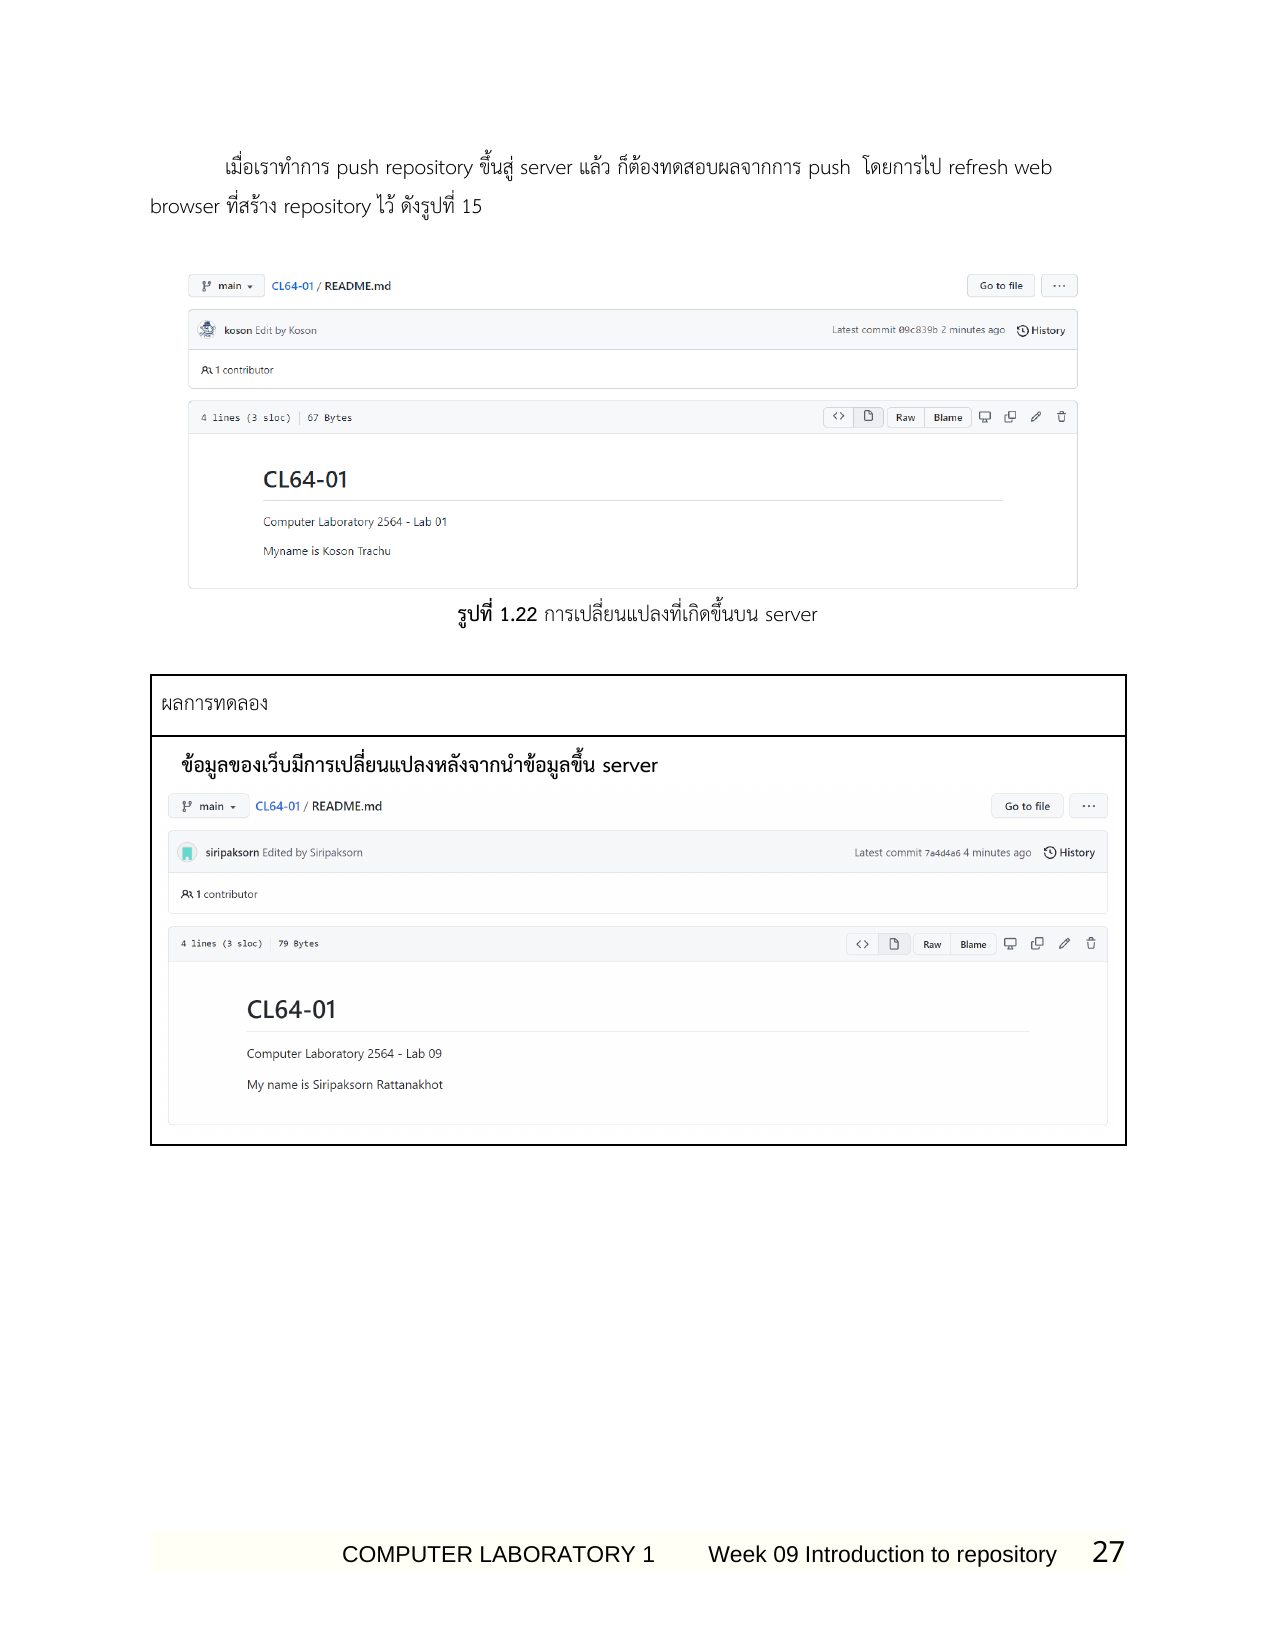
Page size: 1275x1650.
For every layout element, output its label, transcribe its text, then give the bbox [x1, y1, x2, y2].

text รูปที่ 1.22 การเปลี่ยนแปลงที่เกิดขึ้นบน server [150, 597, 1125, 635]
table_cell ข้อมูลของเว็บมีการเปลี่ยนแปลงหลังจากนำข้อมูลขึ้น server [152, 737, 1125, 1144]
text เมื่อเราทำการ push repository ขึ้นสู่ server แล้ว ก็ต้องทดสอบผลจากการ push โดยการไป refresh web browser ที่สร้าง repository ไว้ ดังรูปที่ 15 [150, 150, 1125, 226]
table_header ผลการทดลอง [152, 676, 1125, 735]
picture [161, 785, 1116, 1134]
